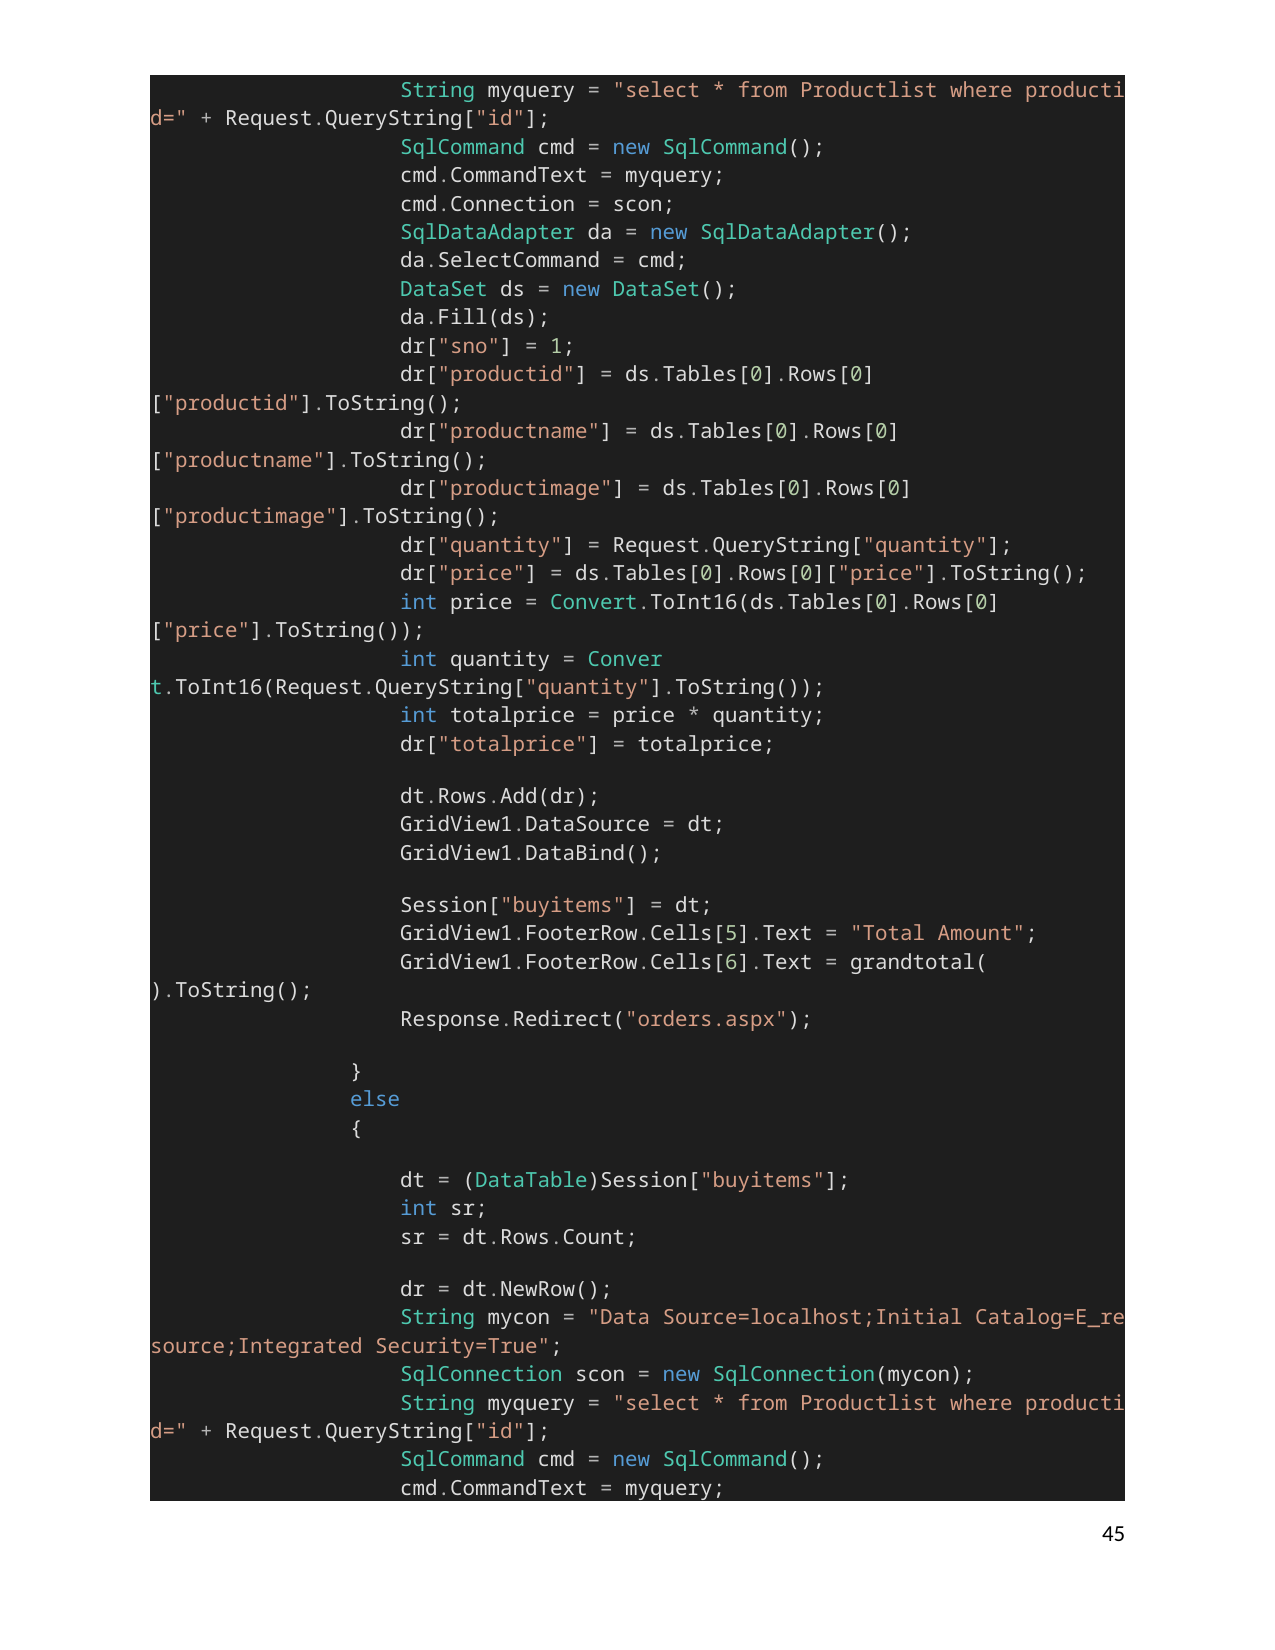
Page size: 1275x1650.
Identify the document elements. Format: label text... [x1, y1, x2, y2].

text int totalprice = price * quantity; [150, 701, 1125, 729]
text dr["productid"] = ds.Tables[0].Rows[0]["productid"].ToString(); [150, 359, 1125, 416]
text int price = Convert.ToInt16(ds.Tables[0].Rows[0]["price"].ToString()); [150, 587, 1125, 644]
text DataSet ds = new DataSet(); [150, 274, 1125, 302]
text da.SelectCommand = cmd; [150, 246, 1125, 274]
text SqlDataAdapter da = new SqlDataAdapter(); [150, 217, 1125, 246]
text dr["price"] = ds.Tables[0].Rows[0]["price"].ToString(); [150, 558, 1125, 587]
text GridView1.DataSource = dt; [150, 809, 1125, 838]
text { [150, 1113, 1125, 1141]
text dr = dt.NewRow(); [150, 1274, 1125, 1302]
text int quantity = Convert.ToInt16(Request.QueryString["quantity"].ToString()); [150, 644, 1125, 701]
text SqlCommand cmd = new SqlCommand(); [150, 1444, 1125, 1473]
text dr["quantity"] = Request.QueryString["quantity"]; [150, 530, 1125, 558]
text dr["productimage"] = ds.Tables[0].Rows[0]["productimage"].ToString(); [150, 473, 1125, 530]
text GridView1.FooterRow.Cells[6].Text = grandtotal().ToString(); [150, 947, 1125, 1004]
text int sr; [150, 1193, 1125, 1222]
text Session["buyitems"] = dt; [150, 890, 1125, 918]
text dt.Rows.Add(dr); [150, 781, 1125, 809]
text Response.Redirect("orders.aspx"); [150, 1004, 1125, 1032]
text else [150, 1084, 1125, 1113]
text String myquery = "select * from Productlist where productid=" + Request.QueryString["id"]; [150, 1388, 1125, 1444]
text GridView1.DataBind(); [150, 838, 1125, 866]
text da.Fill(ds); [150, 302, 1125, 331]
text dt = (DataTable)Session["buyitems"]; [150, 1165, 1125, 1193]
text cmd.Connection = scon; [150, 189, 1125, 217]
text cmd.CommandText = myquery; [150, 160, 1125, 189]
text } [150, 1056, 1125, 1084]
text cmd.CommandText = myquery; [150, 1473, 1125, 1501]
text sr = dt.Rows.Count; [150, 1222, 1125, 1250]
text String myquery = "select * from Productlist where productid=" + Request.QueryString["id"]; [150, 75, 1125, 132]
text dr["totalprice"] = totalprice; [150, 729, 1125, 757]
text dr["sno"] = 1; [150, 331, 1125, 359]
text GridView1.FooterRow.Cells[5].Text = "Total Amount"; [150, 918, 1125, 947]
text SqlCommand cmd = new SqlCommand(); [150, 132, 1125, 160]
text SqlConnection scon = new SqlConnection(mycon); [150, 1359, 1125, 1388]
text dr["productname"] = ds.Tables[0].Rows[0]["productname"].ToString(); [150, 416, 1125, 473]
text String mycon = "Data Source=localhost;Initial Catalog=E_resource;Integrated Security=True"; [150, 1302, 1125, 1359]
